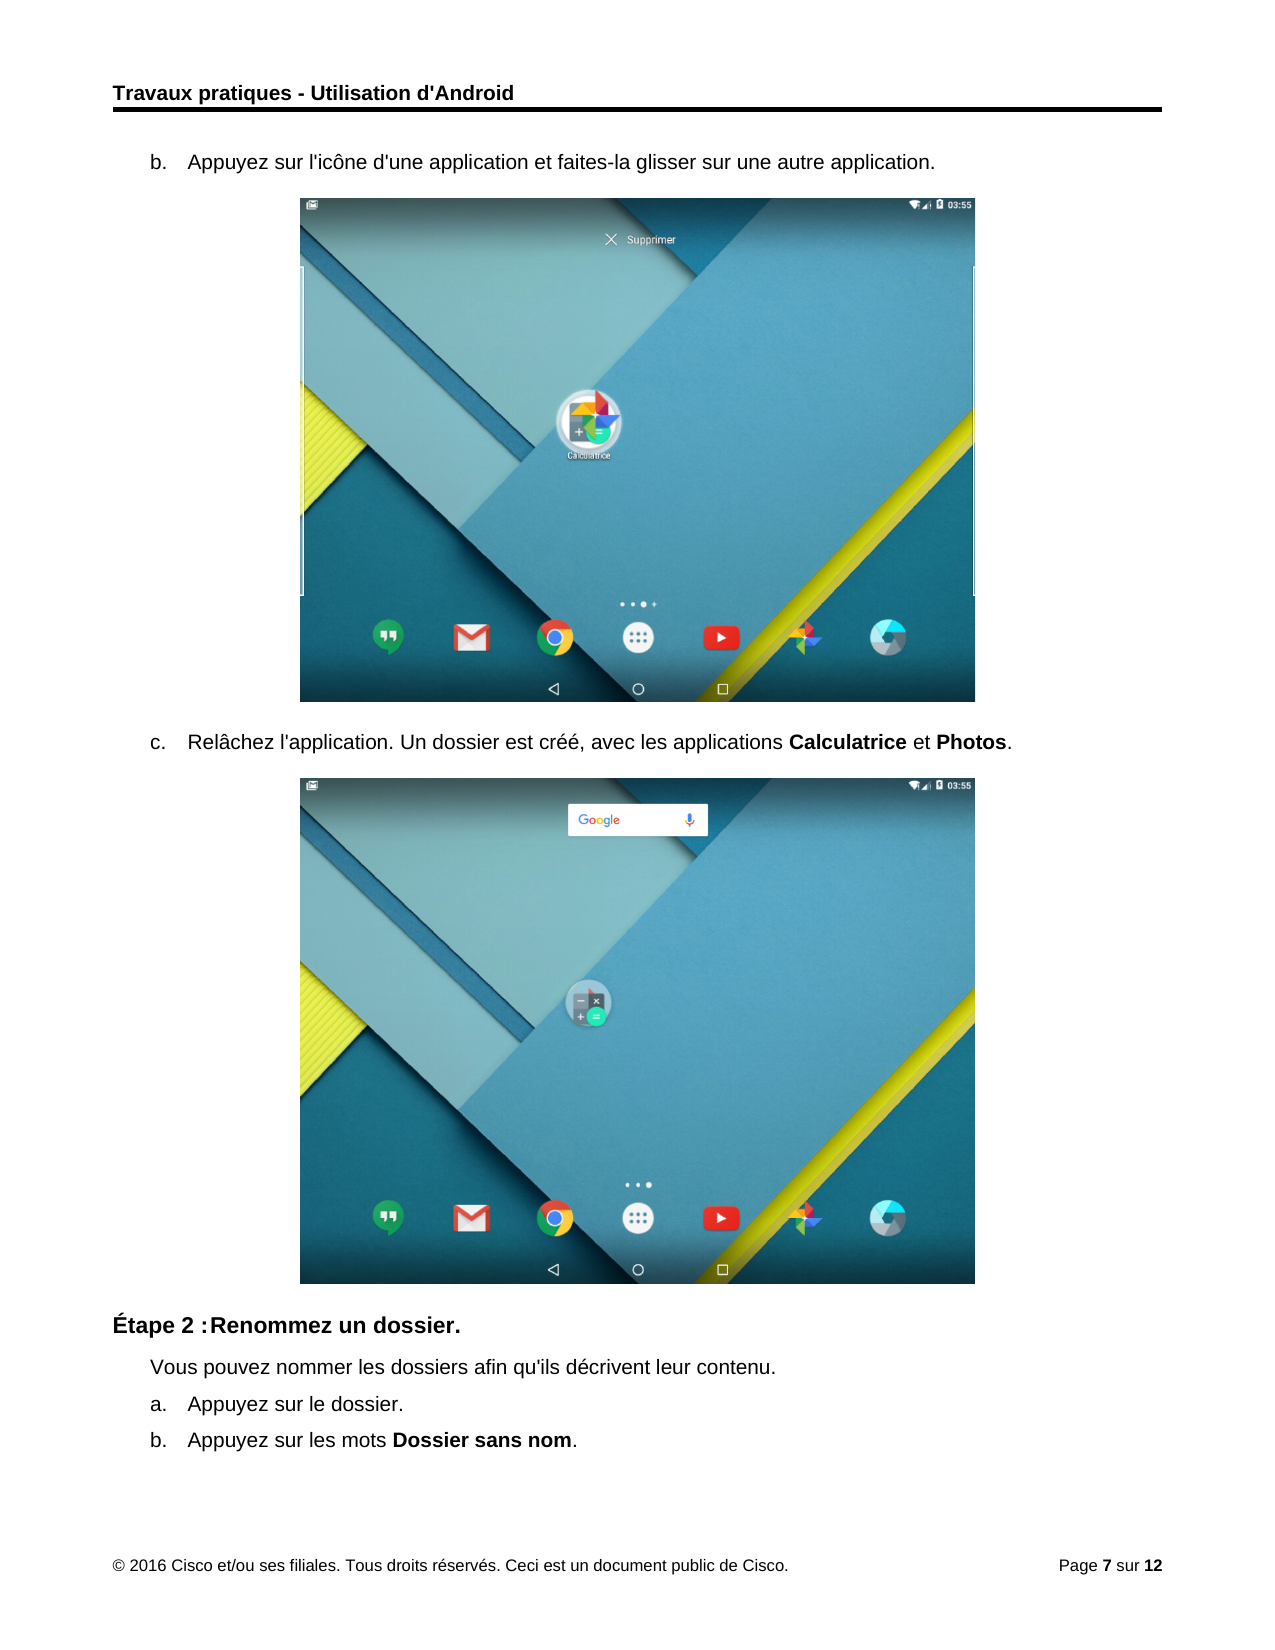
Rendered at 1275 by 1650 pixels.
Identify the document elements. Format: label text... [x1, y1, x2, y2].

picture [300, 778, 975, 1284]
text Renommez un dossier. [112, 1312, 1162, 1339]
picture [300, 198, 976, 702]
text Appuyez sur les mots Dossier sans nom. [150, 1428, 1162, 1452]
text Appuyez sur le dossier. [150, 1391, 1162, 1415]
text Appuyez sur l'icône d'une application et faites-la glisser sur une autre application. [150, 150, 1162, 174]
text Relâchez l'application. Un dossier est créé, avec les applications Calculatrice et Photos. [150, 730, 1162, 754]
text Vous pouvez nommer les dossiers afin qu'ils décrivent leur contenu. [150, 1355, 1162, 1379]
